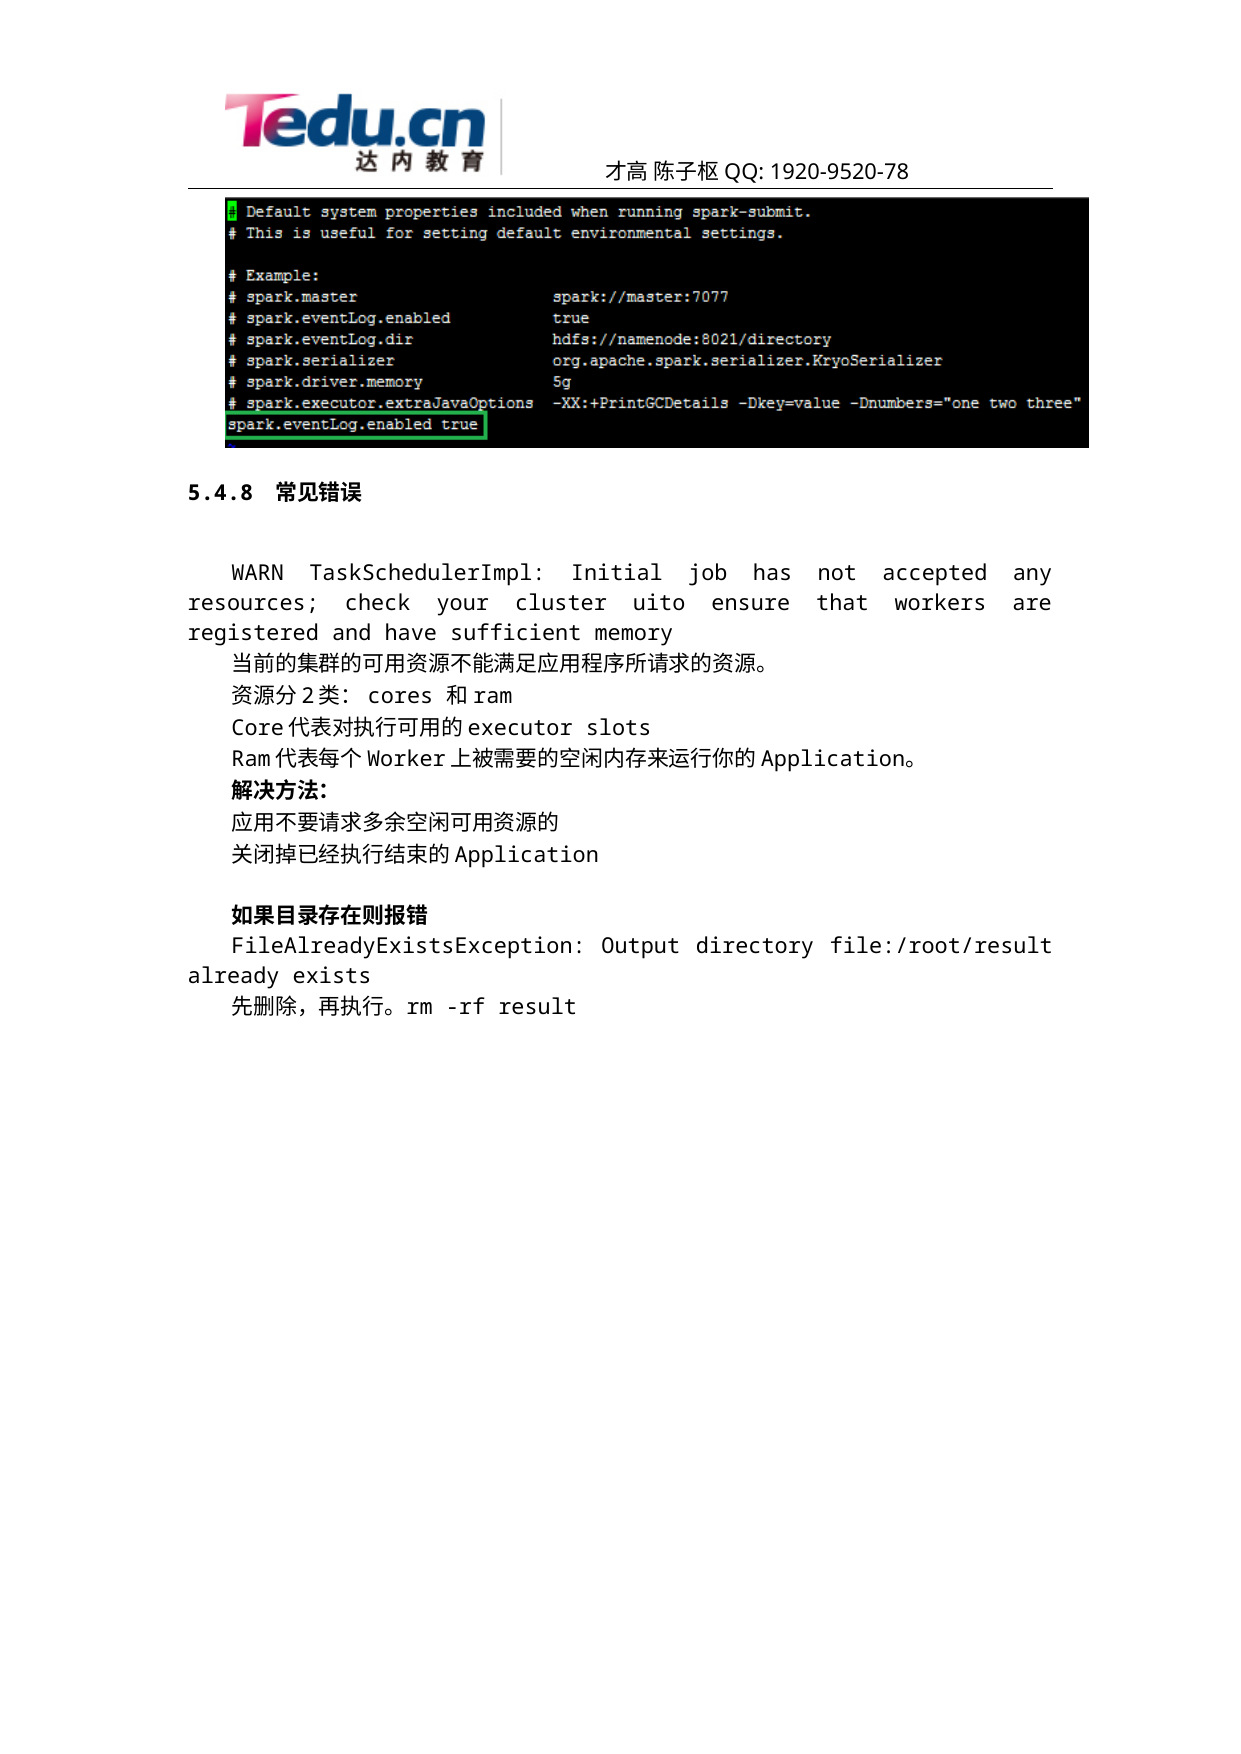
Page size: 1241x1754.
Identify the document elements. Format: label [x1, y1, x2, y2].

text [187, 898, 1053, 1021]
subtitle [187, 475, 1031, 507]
picture [225, 88, 507, 180]
picture [225, 197, 1089, 448]
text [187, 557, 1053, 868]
